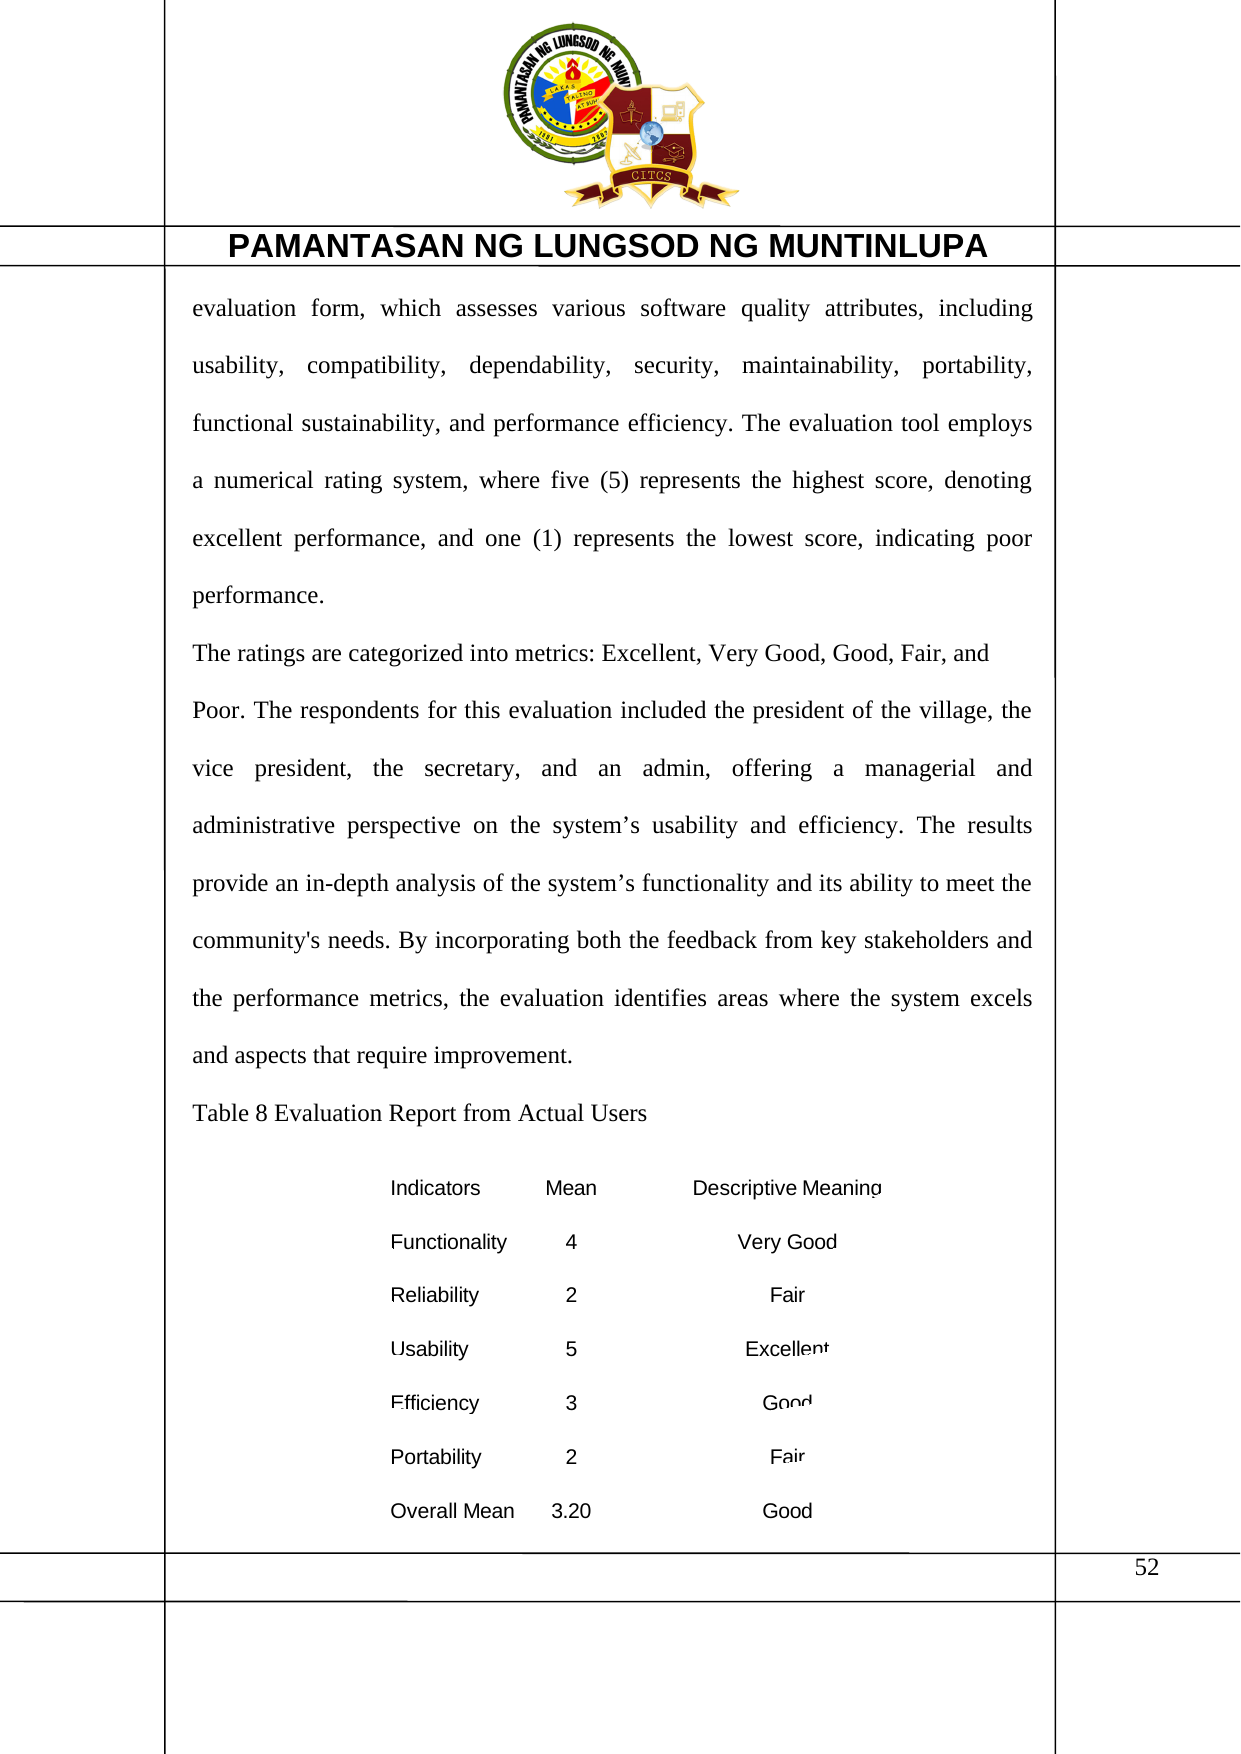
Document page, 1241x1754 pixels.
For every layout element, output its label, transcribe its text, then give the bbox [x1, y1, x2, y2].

text Poor. The respondents for this evaluation included the president of the village, the vice president, the secretary, and an admin, offering a managerial and administrative perspective on the system’s usability and efficiency. The results provide an in-depth analysis of the system’s functionality and its ability to meet the community's needs. By incorporating both the feedback from key stakeholders and the performance metrics, the evaluation identifies areas where the system excels and aspects that require improvement. [192, 695, 1033, 1069]
text Table 8 Evaluation Report from Actual Users [192, 1098, 1033, 1127]
text evaluation form, which assesses various software quality attributes, including usability, compatibility, dependability, security, maintainability, portability, functional sustainability, and performance efficiency. The evaluation tool employs a numerical rating system, where five (5) represents the highest score, denoting excellent performance, and one (1) represents the lowest score, indicating poor performance. [192, 293, 1033, 609]
picture [500, 20, 740, 210]
text The ratings are categorized into metrics: Excellent, Very Good, Good, Fair, and [192, 638, 1033, 667]
